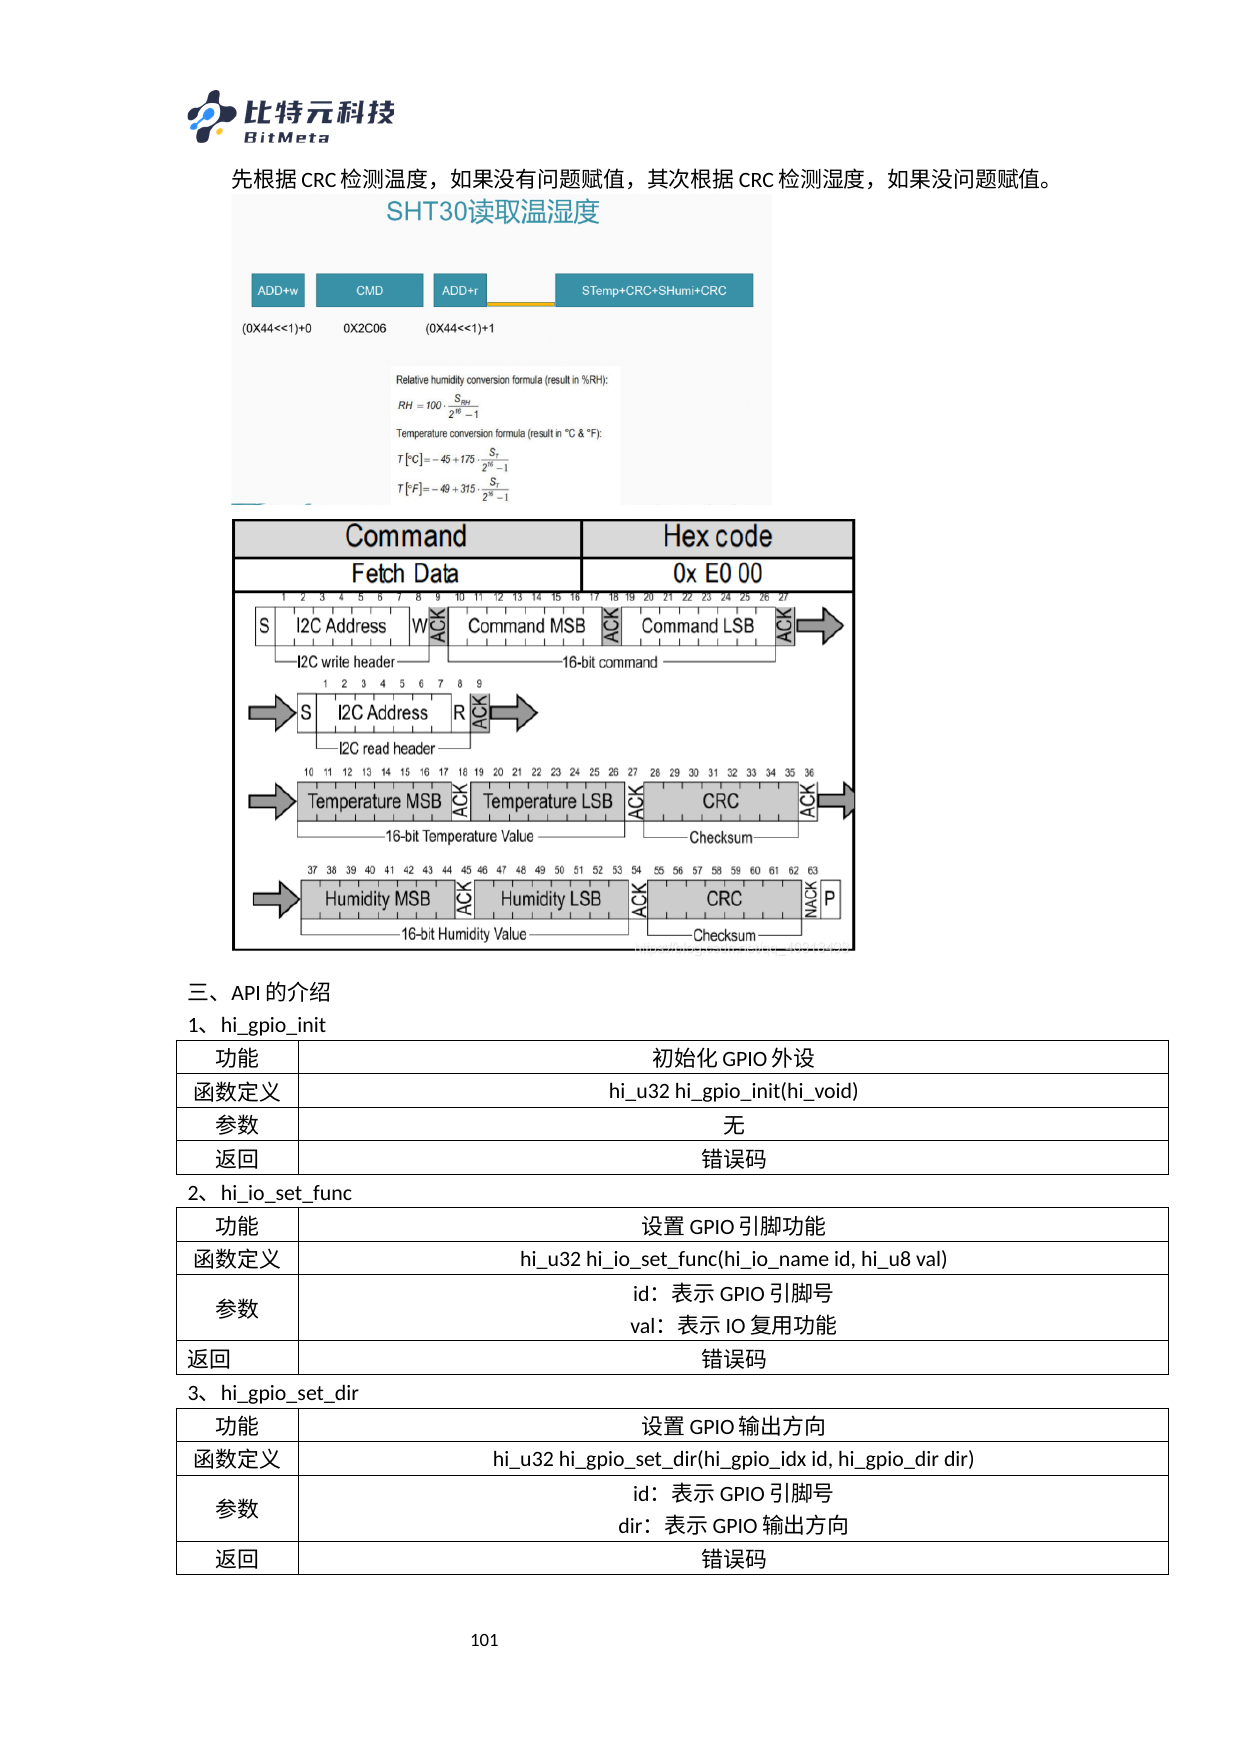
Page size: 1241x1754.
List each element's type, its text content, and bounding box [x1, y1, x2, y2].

table_header 初始化GPIO外设 [299, 1041, 1168, 1073]
text 2、hi_io_set_func [187, 1175, 1053, 1207]
table_cell 参数 [177, 1275, 298, 1340]
table_header 设置GPIO输出方向 [299, 1409, 1168, 1441]
table_cell 参数 [177, 1476, 298, 1541]
table_cell hi_u32 hi_gpio_set_dir(hi_gpio_idx id, hi_gpio_dir dir) [299, 1442, 1168, 1474]
table_cell 函数定义 [177, 1242, 298, 1274]
picture [231, 194, 772, 505]
table_cell 函数定义 [177, 1442, 298, 1474]
table_cell 返回 [177, 1542, 298, 1574]
table_cell hi_u32 hi_gpio_init(hi_void) [299, 1074, 1168, 1107]
table_cell 函数定义 [177, 1074, 298, 1107]
table_cell id：表示GPIO引脚号 val：表示IO复用功能 [299, 1275, 1168, 1340]
table_cell 错误码 [299, 1341, 1168, 1374]
picture [187, 90, 395, 143]
text 1、hi_gpio_init [187, 1007, 1053, 1039]
table_cell 返回 [177, 1141, 298, 1174]
picture [231, 519, 857, 964]
table_header 功能 [177, 1409, 298, 1441]
table_cell hi_u32 hi_io_set_func(hi_io_name id, hi_u8 val) [299, 1242, 1168, 1274]
table_header 设置GPIO引脚功能 [299, 1208, 1168, 1241]
text 3、hi_gpio_set_dir [187, 1375, 1053, 1407]
list 三、API的介绍 [187, 974, 1053, 1007]
table_cell 返回 [177, 1341, 298, 1374]
table_cell 参数 [177, 1108, 298, 1140]
table_cell 错误码 [299, 1141, 1168, 1174]
table_cell 无 [299, 1108, 1168, 1140]
table_header 功能 [177, 1208, 298, 1241]
table_cell id：表示GPIO引脚号 dir：表示GPIO输出方向 [299, 1476, 1168, 1541]
table_cell 错误码 [299, 1542, 1168, 1574]
list 先根据CRC检测温度，如果没有问题赋值，其次根据CRC检测湿度，如果没问题赋值。 [187, 162, 1053, 194]
table_header 功能 [177, 1041, 298, 1073]
